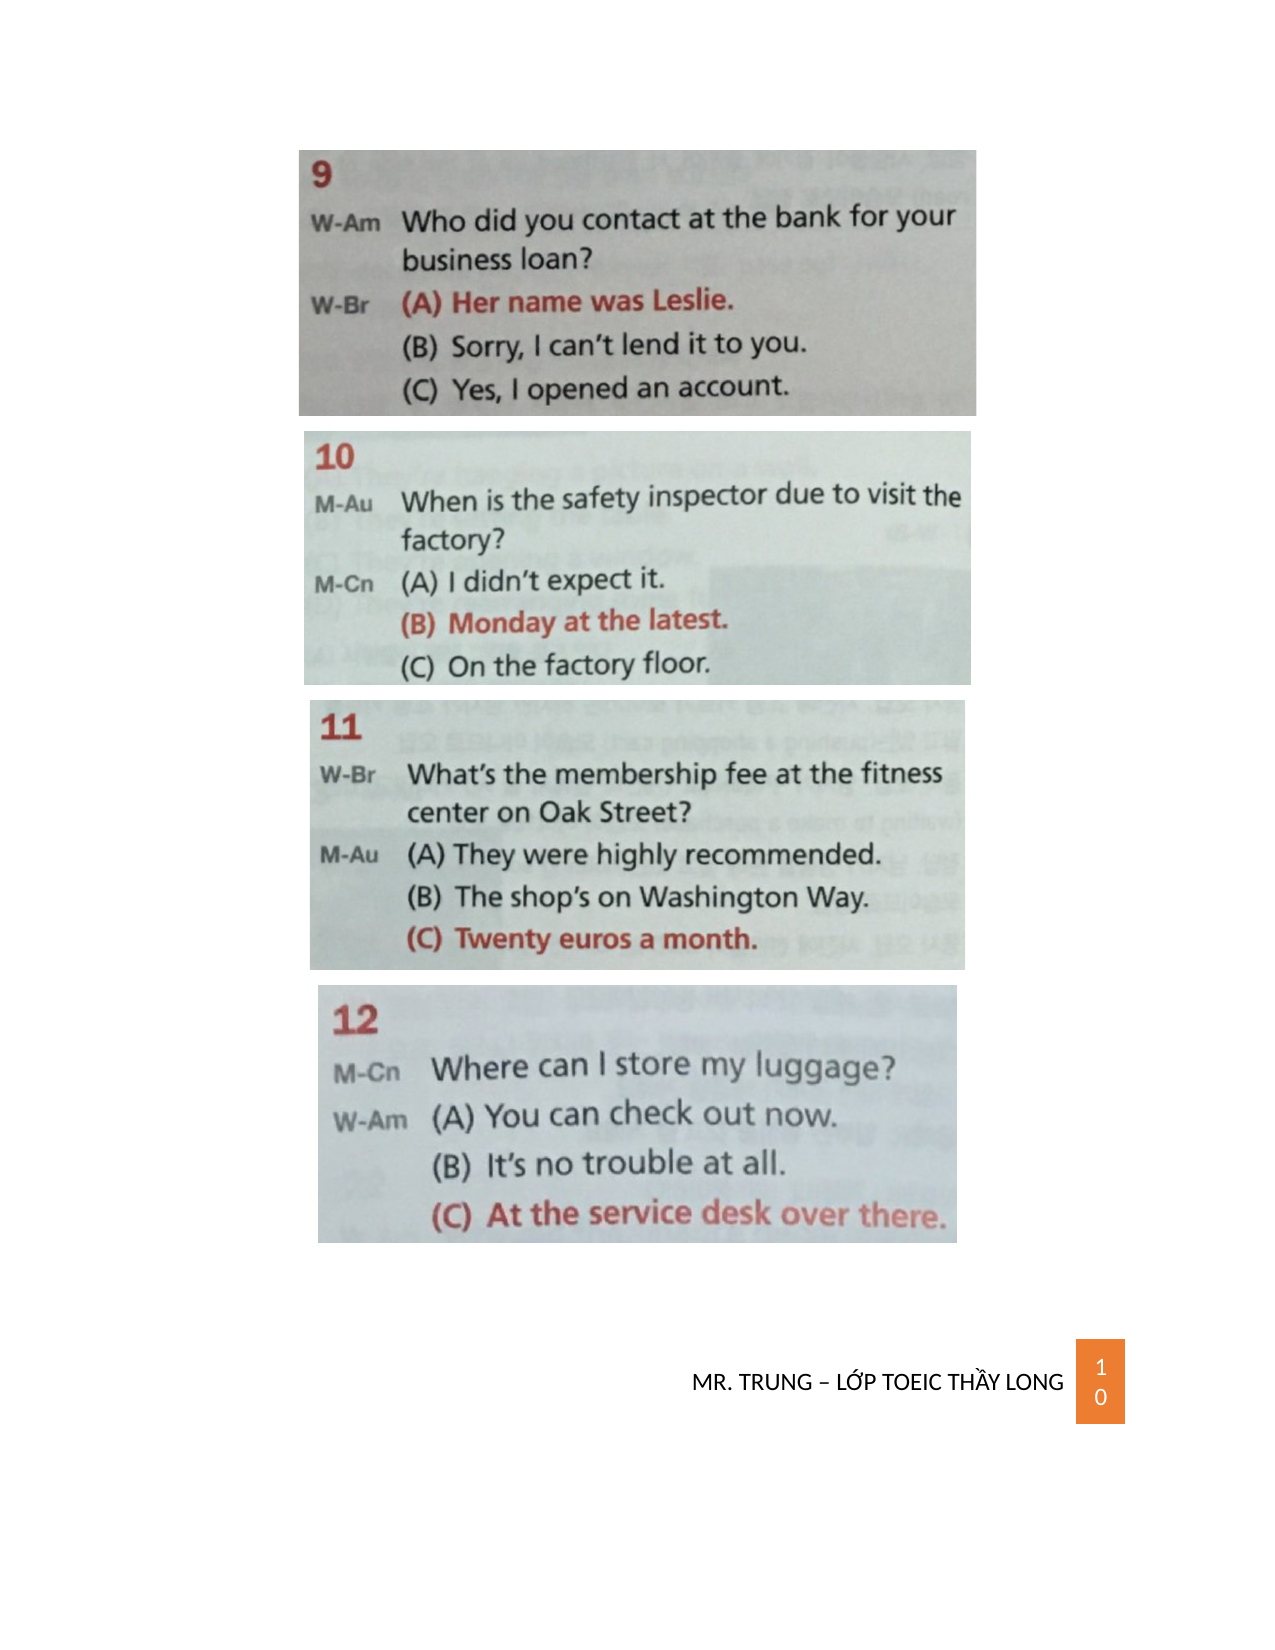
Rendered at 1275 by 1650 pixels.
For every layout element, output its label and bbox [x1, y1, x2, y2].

picture [318, 985, 957, 1243]
picture [309, 700, 966, 970]
picture [304, 431, 971, 685]
picture [298, 150, 977, 416]
